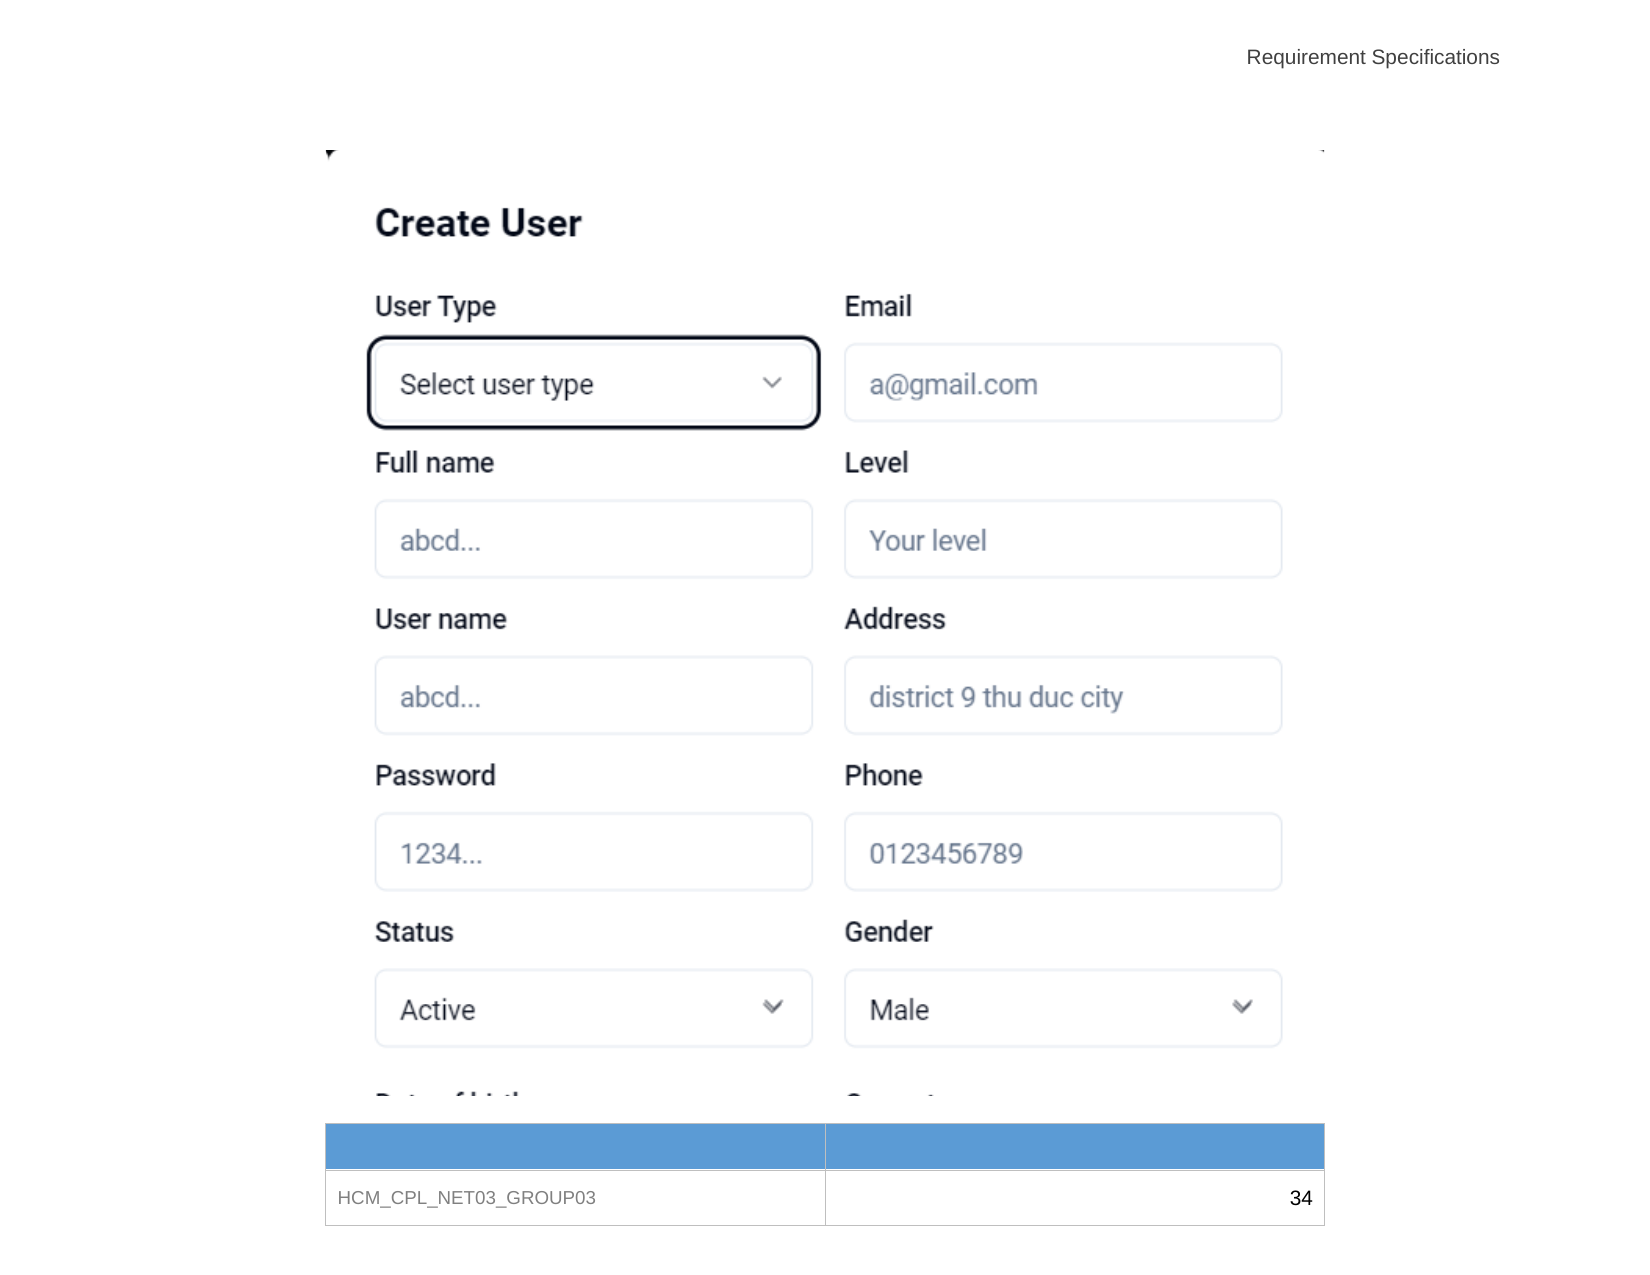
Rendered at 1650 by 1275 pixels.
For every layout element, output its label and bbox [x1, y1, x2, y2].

picture [325, 150, 1325, 1096]
